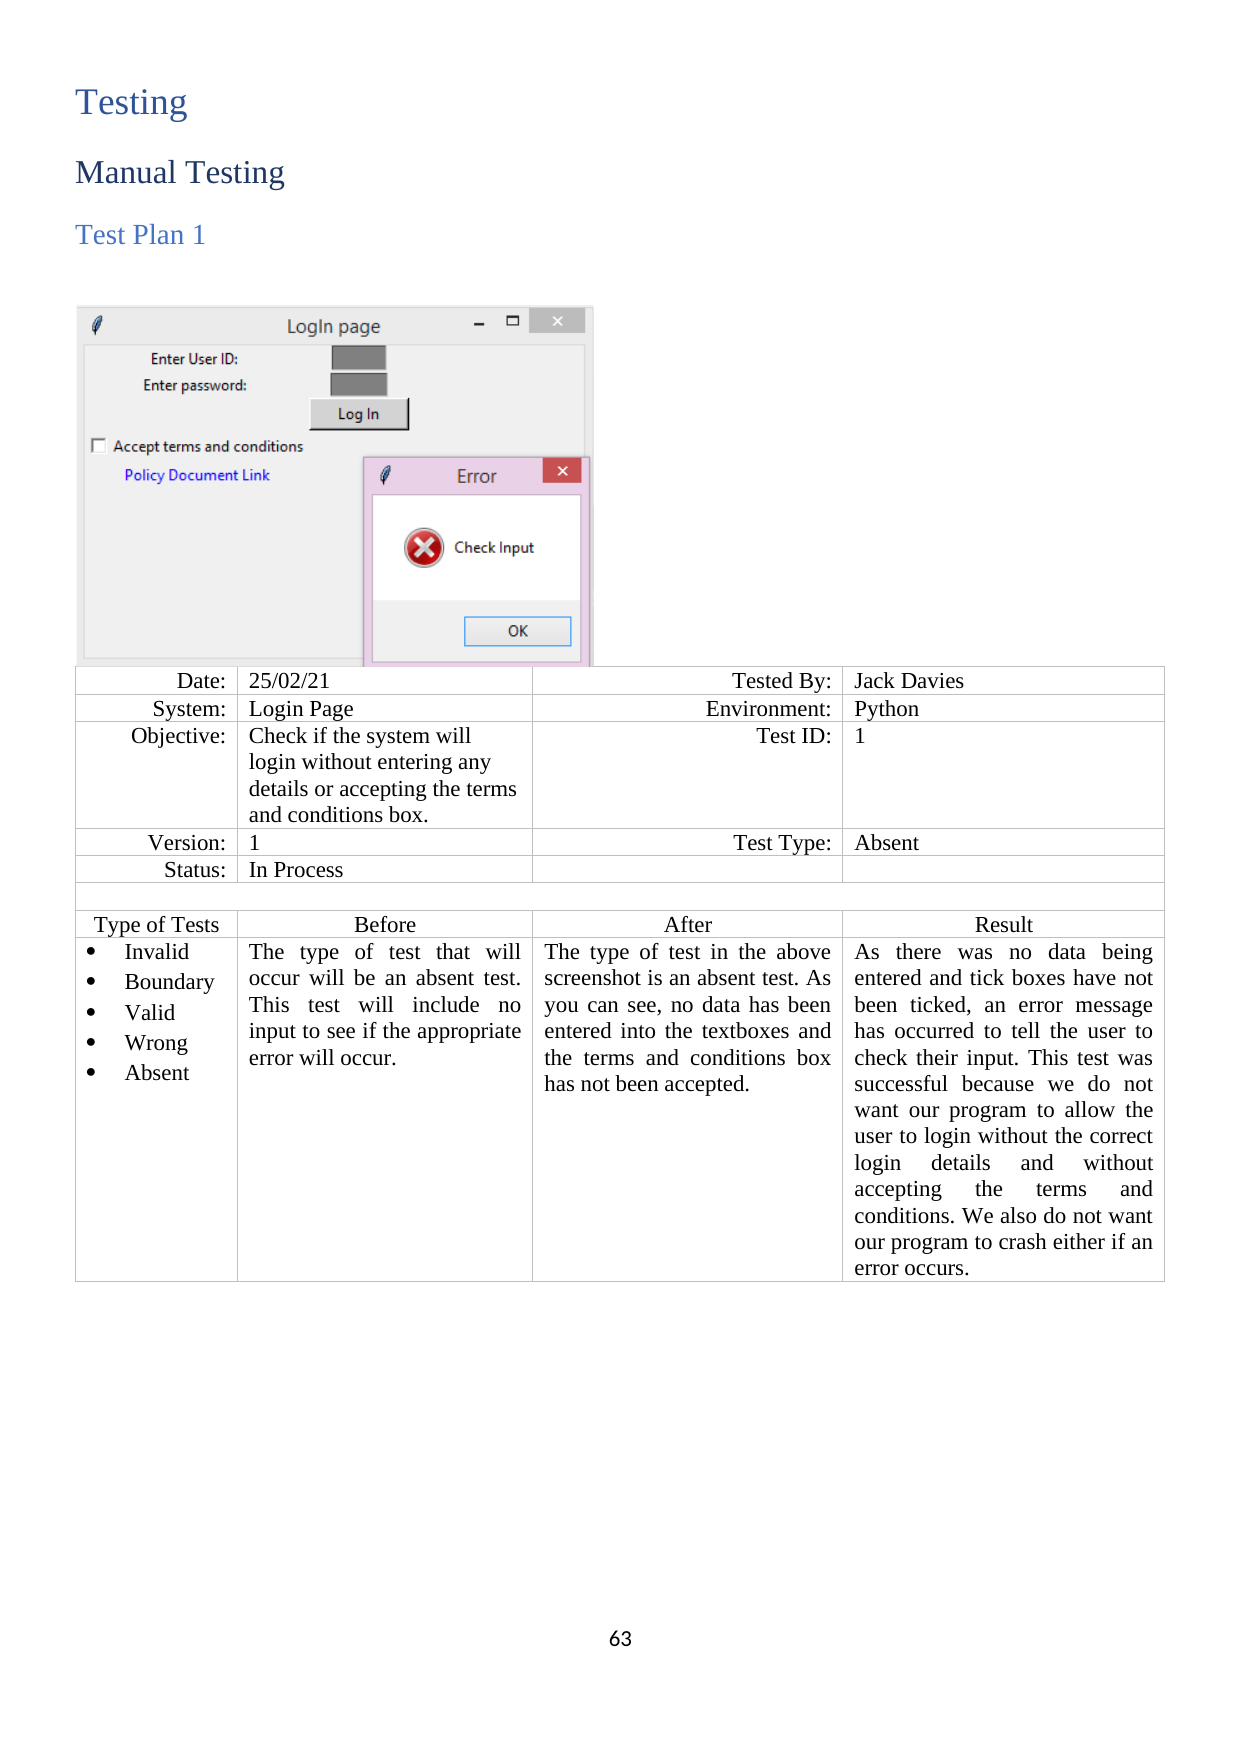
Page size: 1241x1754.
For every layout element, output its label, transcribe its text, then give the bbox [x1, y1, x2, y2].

table_header Jack Davies [843, 667, 1164, 694]
table_cell [843, 856, 1164, 882]
table_cell Test ID: [533, 722, 842, 827]
table_cell Before [238, 911, 532, 937]
picture [76, 305, 594, 667]
table_cell Invalid Boundary Valid Wrong Absent [76, 938, 237, 1281]
table_header Tested By: [533, 667, 842, 694]
table_cell Environment: [533, 695, 842, 721]
table_cell Type of Tests [76, 911, 237, 937]
table_cell The type of test that will occur will be an absent test. This test will include no input to see if the appropriate error will occur. [238, 938, 532, 1281]
table_cell 1 [238, 829, 532, 855]
table_cell Python [843, 695, 1164, 721]
table_cell [76, 883, 1164, 910]
subtitle Manual Testing [75, 153, 1165, 191]
table_cell System: [76, 695, 237, 721]
table_cell As there was no data being entered and tick boxes have not been ticked, an error message has occurred to tell the user to check their input. This test was successful because we do not want our program to allow the user to login without the correct login details and without accepting the terms and conditions. We also do not want our program to crash either if an error occurs. [843, 938, 1164, 1281]
table_cell Test Type: [533, 829, 842, 855]
table_cell The type of test in the above screenshot is an absent test. As you can see, no data has been entered into the textboxes and the terms and conditions box has not been accepted. [533, 938, 842, 1281]
table_cell After [533, 911, 842, 937]
table_cell In Process [238, 856, 532, 882]
table_cell [533, 856, 842, 882]
table_cell Objective: [76, 722, 237, 827]
table_header 25/02/21 [238, 667, 532, 694]
text Test Plan 1 [75, 217, 1165, 251]
table_cell Version: [76, 829, 237, 855]
table_cell Absent [843, 829, 1164, 855]
table_cell 1 [843, 722, 1164, 827]
table_cell Status: [76, 856, 237, 882]
table_cell Check if the system will login without entering any details or accepting the terms and conditions box. [238, 722, 532, 827]
table_cell Login Page [238, 695, 532, 721]
table_header Date: [76, 667, 237, 694]
table_cell Result [843, 911, 1164, 937]
subtitle Testing [75, 79, 1165, 122]
